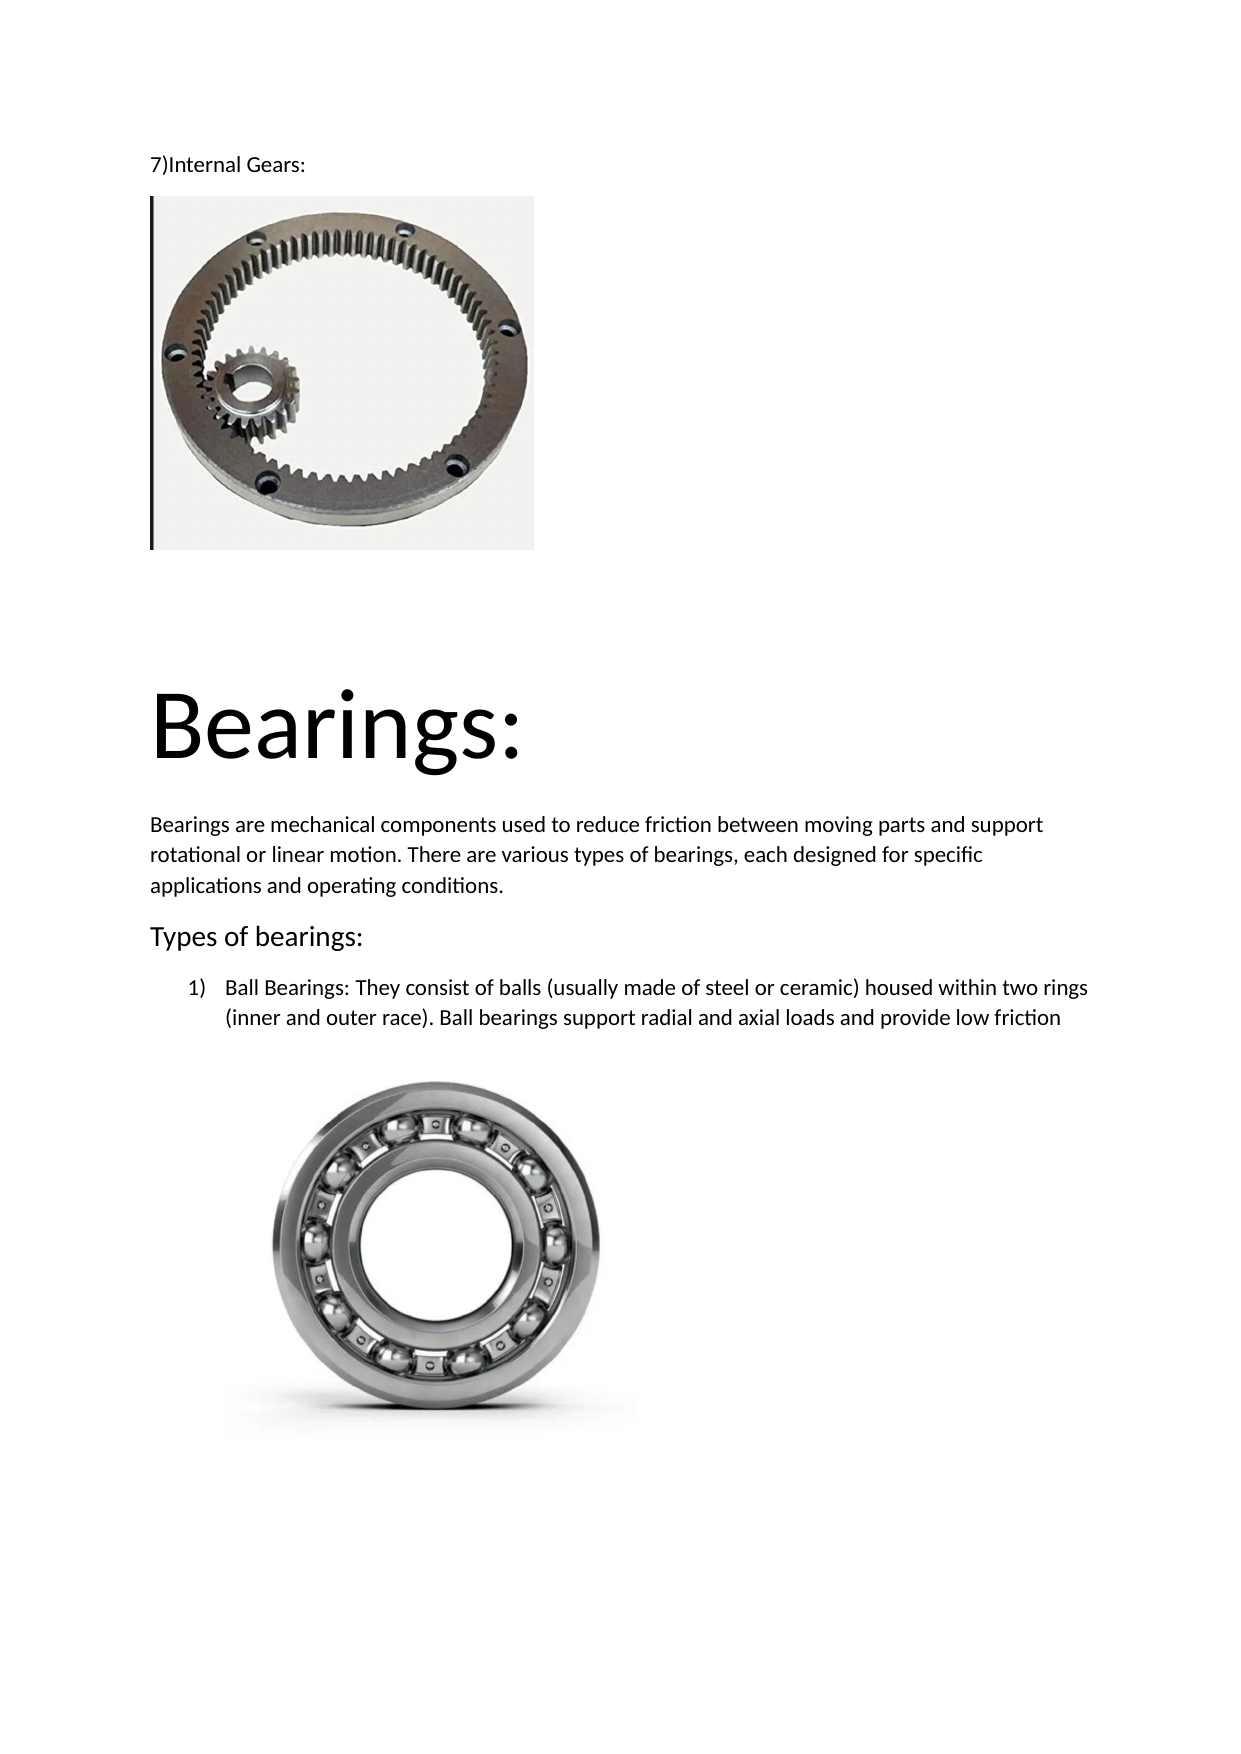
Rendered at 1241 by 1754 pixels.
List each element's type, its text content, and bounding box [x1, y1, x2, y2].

list Ball Bearings: They consist of balls (usually made of steel or ceramic) housed within two rings (inner and outer race). Ball bearings support radial and axial loads and provide low friction [187, 973, 1090, 1061]
text 7)Internal Gears: [150, 150, 1090, 178]
text Bearings are mechanical components used to reduce friction between moving parts and support rotational or linear motion. There are various types of bearings, each designed for specific applications and operating conditions. [150, 810, 1090, 899]
text Types of bearings: [150, 918, 1090, 953]
picture [150, 196, 534, 550]
text Bearings: [150, 662, 1090, 784]
picture [225, 1063, 636, 1440]
